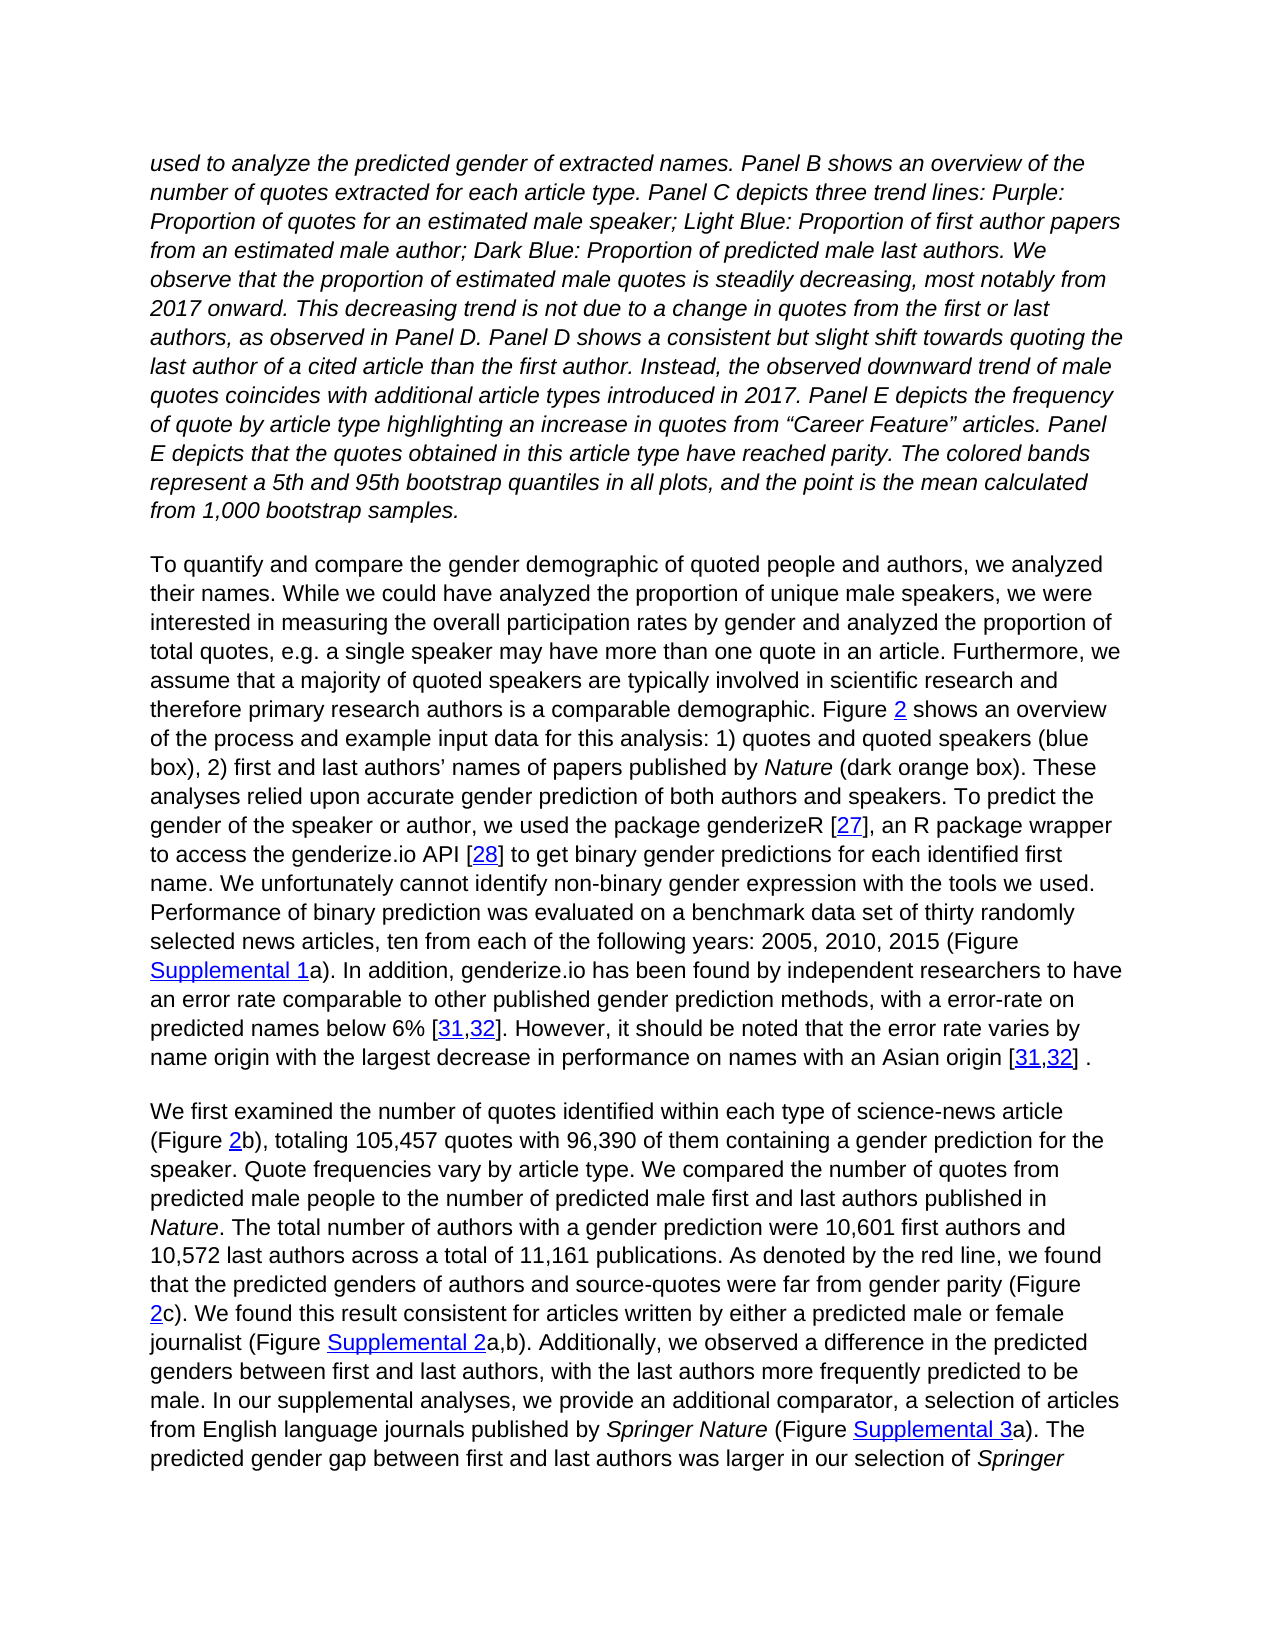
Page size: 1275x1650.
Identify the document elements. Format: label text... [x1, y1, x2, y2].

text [150, 150, 1125, 524]
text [150, 1098, 1125, 1472]
text To quantify and compare the gender demographic of quoted people and authors, we analyzed their names. While we could have analyzed the proportion of unique male speakers, we were interested in measuring the overall participation rates by gender and analyzed the proportion of total quotes, e.g. a single speaker may have more than one quote in an article. Furthermore, we assume that a majority of quoted speakers are typically involved in scientific research and therefore primary research authors is a comparable demographic. Figure 2 shows an overview of the process and example input data for this analysis: 1) quotes and quoted speakers (blue box), 2) first and last authors’ names of papers published by Nature (dark orange box). These analyses relied upon accurate gender prediction of both authors and speakers. To predict the gender of the speaker or author, we used the package genderizeR [27], an R package wrapper to access the genderize.io API [28] to get binary gender predictions for each identified first name. We unfortunately cannot identify non-binary gender expression with the tools we used. Performance of binary prediction was evaluated on a benchmark data set of thirty randomly selected news articles, ten from each of the following years: 2005, 2010, 2015 (Figure Supplemental 1a). In addition, genderize.io has been found by independent researchers to have an error rate comparable to other published gender prediction methods, with a error-rate on predicted names below 6% [31,32]. However, it should be noted that the error rate varies by name origin with the largest decrease in performance on names with an Asian origin [31,32] . [150, 551, 1125, 1070]
